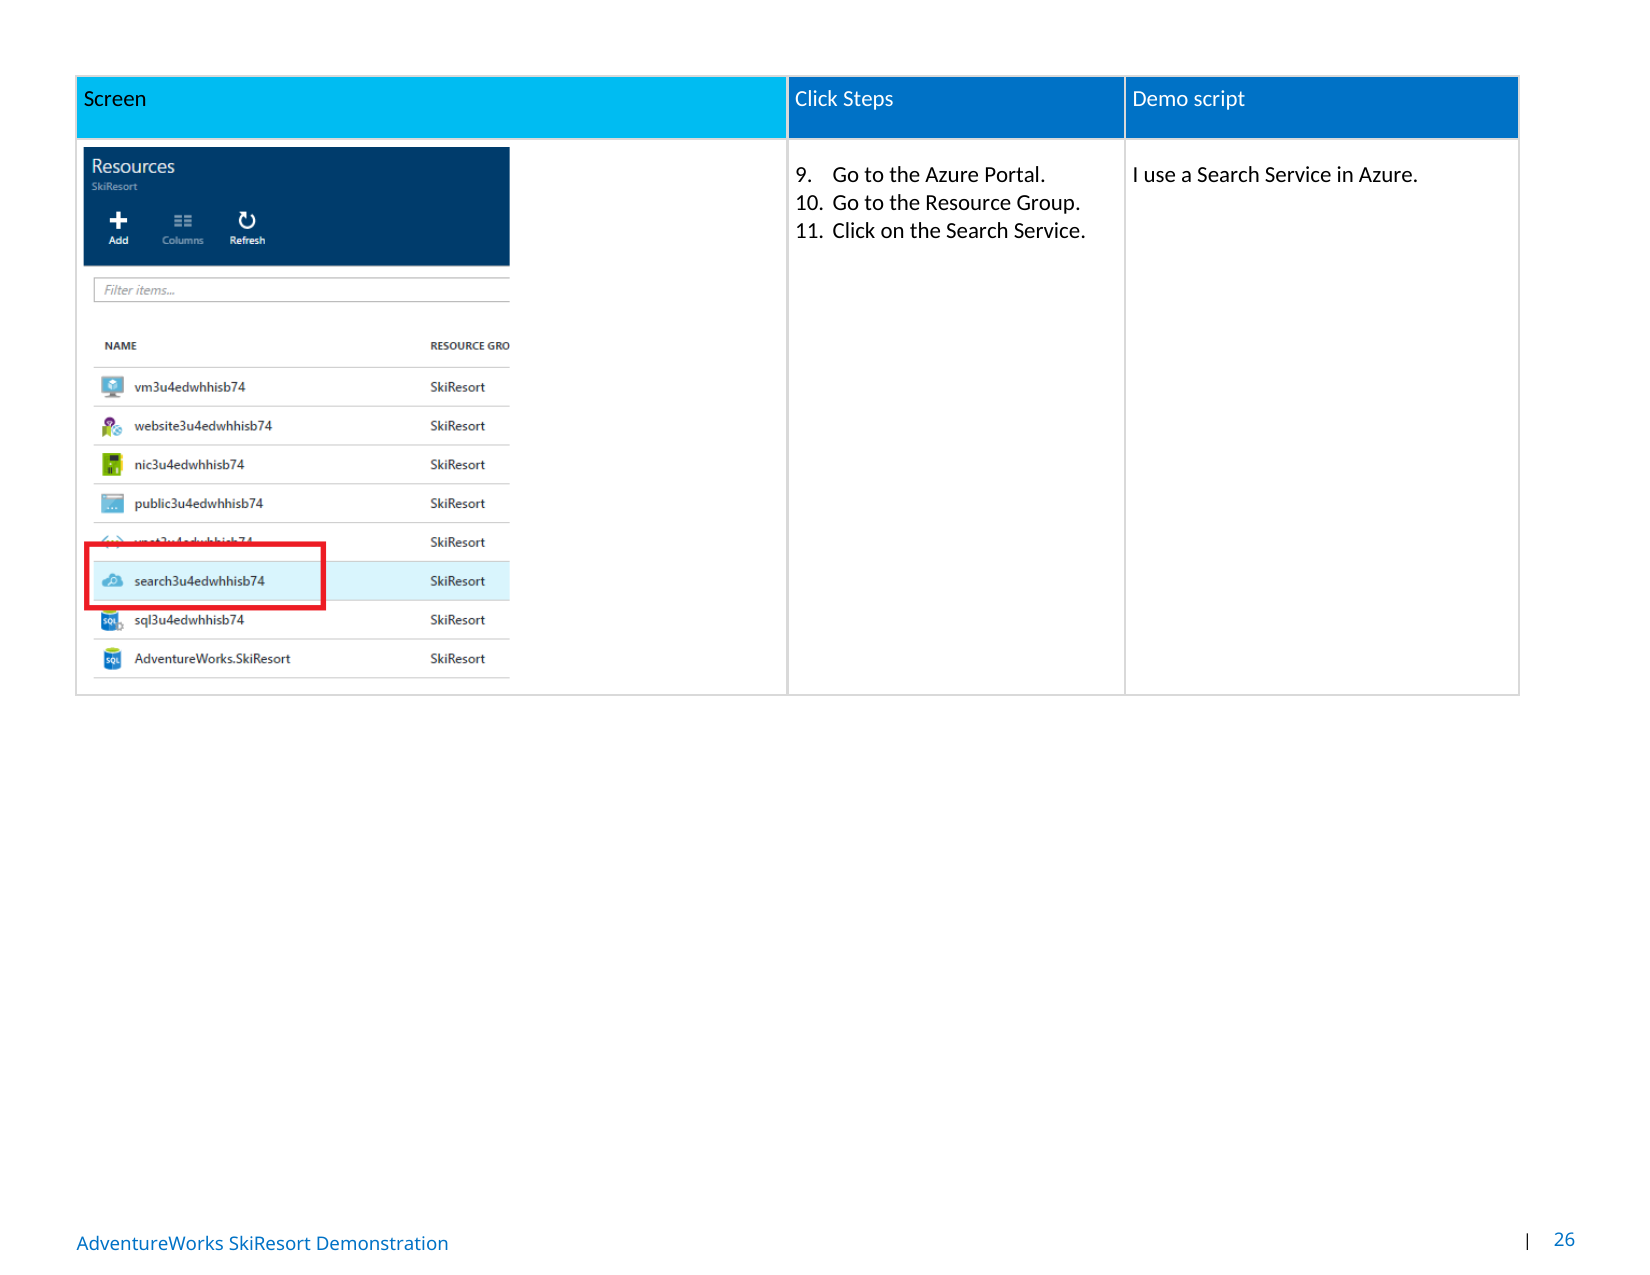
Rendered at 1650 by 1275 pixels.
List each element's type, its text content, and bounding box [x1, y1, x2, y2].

table_cell Go to the Azure Portal. Go to the Resource Group. Click on the Search Service. [789, 140, 1124, 694]
table_header Demo script [1126, 77, 1518, 138]
table_cell I use a Search Service in Azure. [1126, 140, 1518, 694]
picture [83, 147, 510, 687]
table_cell [77, 140, 786, 694]
table_header Screen [77, 77, 786, 138]
table_header Click Steps [789, 77, 1124, 138]
